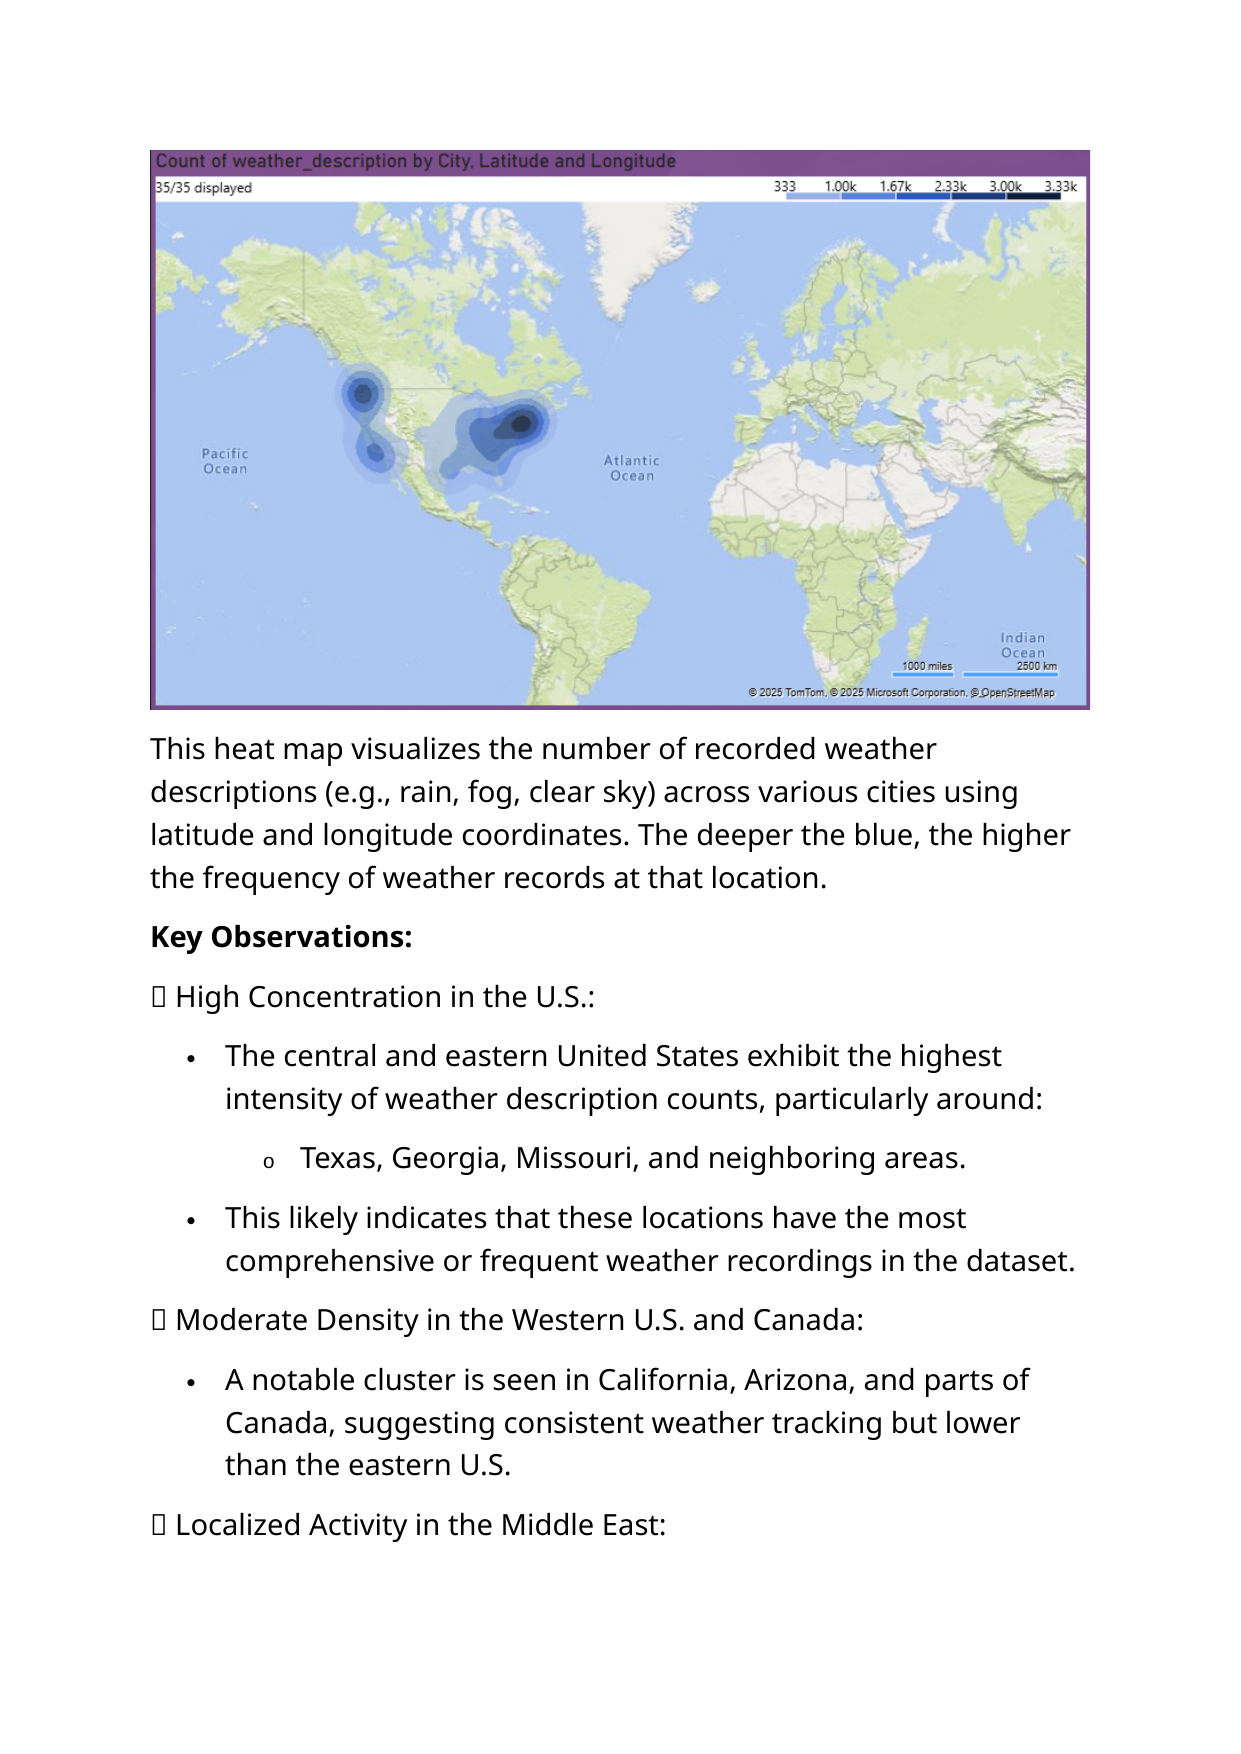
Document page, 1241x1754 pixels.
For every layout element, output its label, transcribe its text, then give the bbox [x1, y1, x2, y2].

list A notable cluster is seen in California, Arizona, and parts of Canada, suggesting consistent weather tracking but lower than the eastern U.S. [187, 1359, 1090, 1484]
picture [150, 150, 1091, 710]
text 🔹 Moderate Density in the Western U.S. and Canada: [150, 1299, 1090, 1339]
list The central and eastern United States exhibit the highest intensity of weather description counts, particularly around: [187, 1036, 1090, 1118]
list Texas, Georgia, Missouri, and neighboring areas. [262, 1138, 1090, 1177]
list This likely indicates that these locations have the most comprehensive or frequent weather recordings in the dataset. [187, 1197, 1090, 1280]
text Key Observations: [150, 917, 1090, 956]
text 🔹 High Concentration in the U.S.: [150, 976, 1090, 1016]
text 🔹 Localized Activity in the Middle East: [150, 1504, 1090, 1544]
text This heat map visualizes the number of recorded weather descriptions (e.g., rain, fog, clear sky) across various cities using latitude and longitude coordinates. The deeper the blue, the higher the frequency of weather records at that location. [150, 729, 1090, 897]
